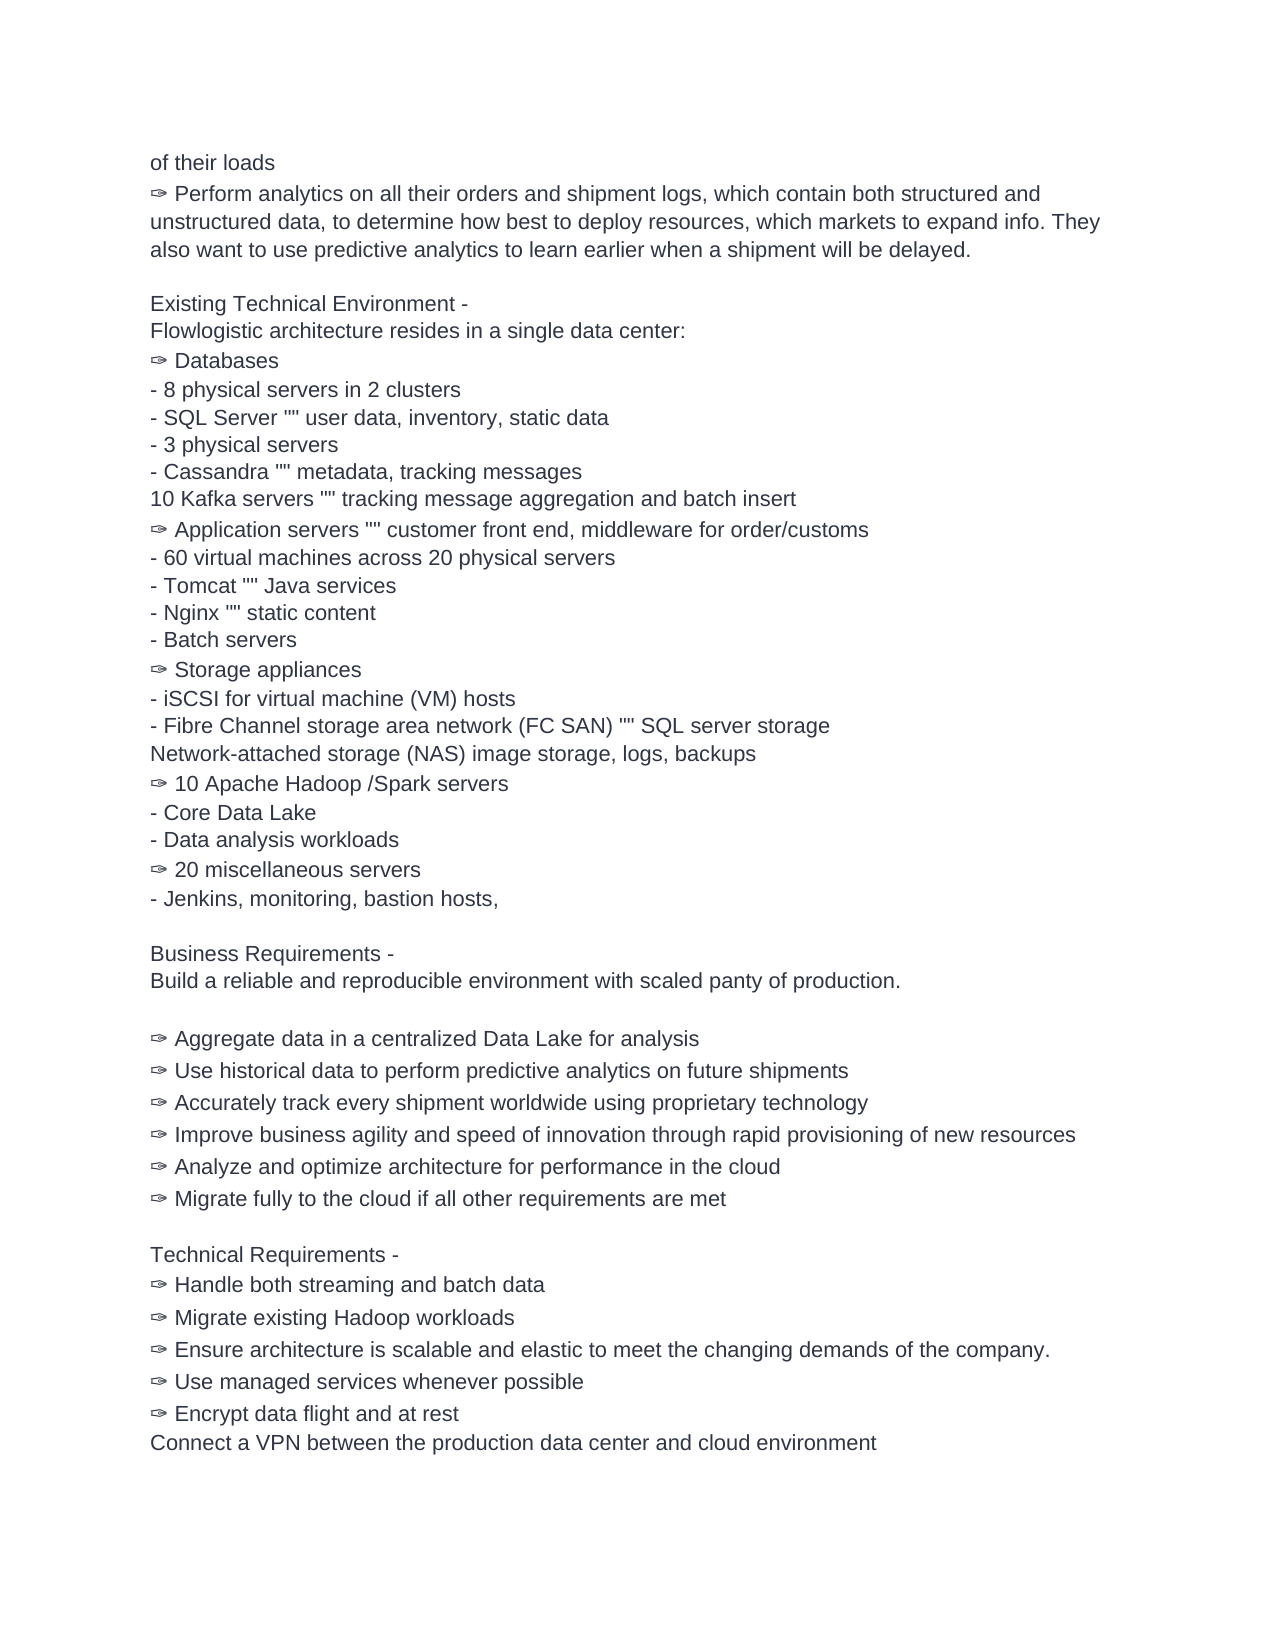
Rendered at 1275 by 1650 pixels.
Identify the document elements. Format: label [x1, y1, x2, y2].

text [150, 150, 1125, 1482]
